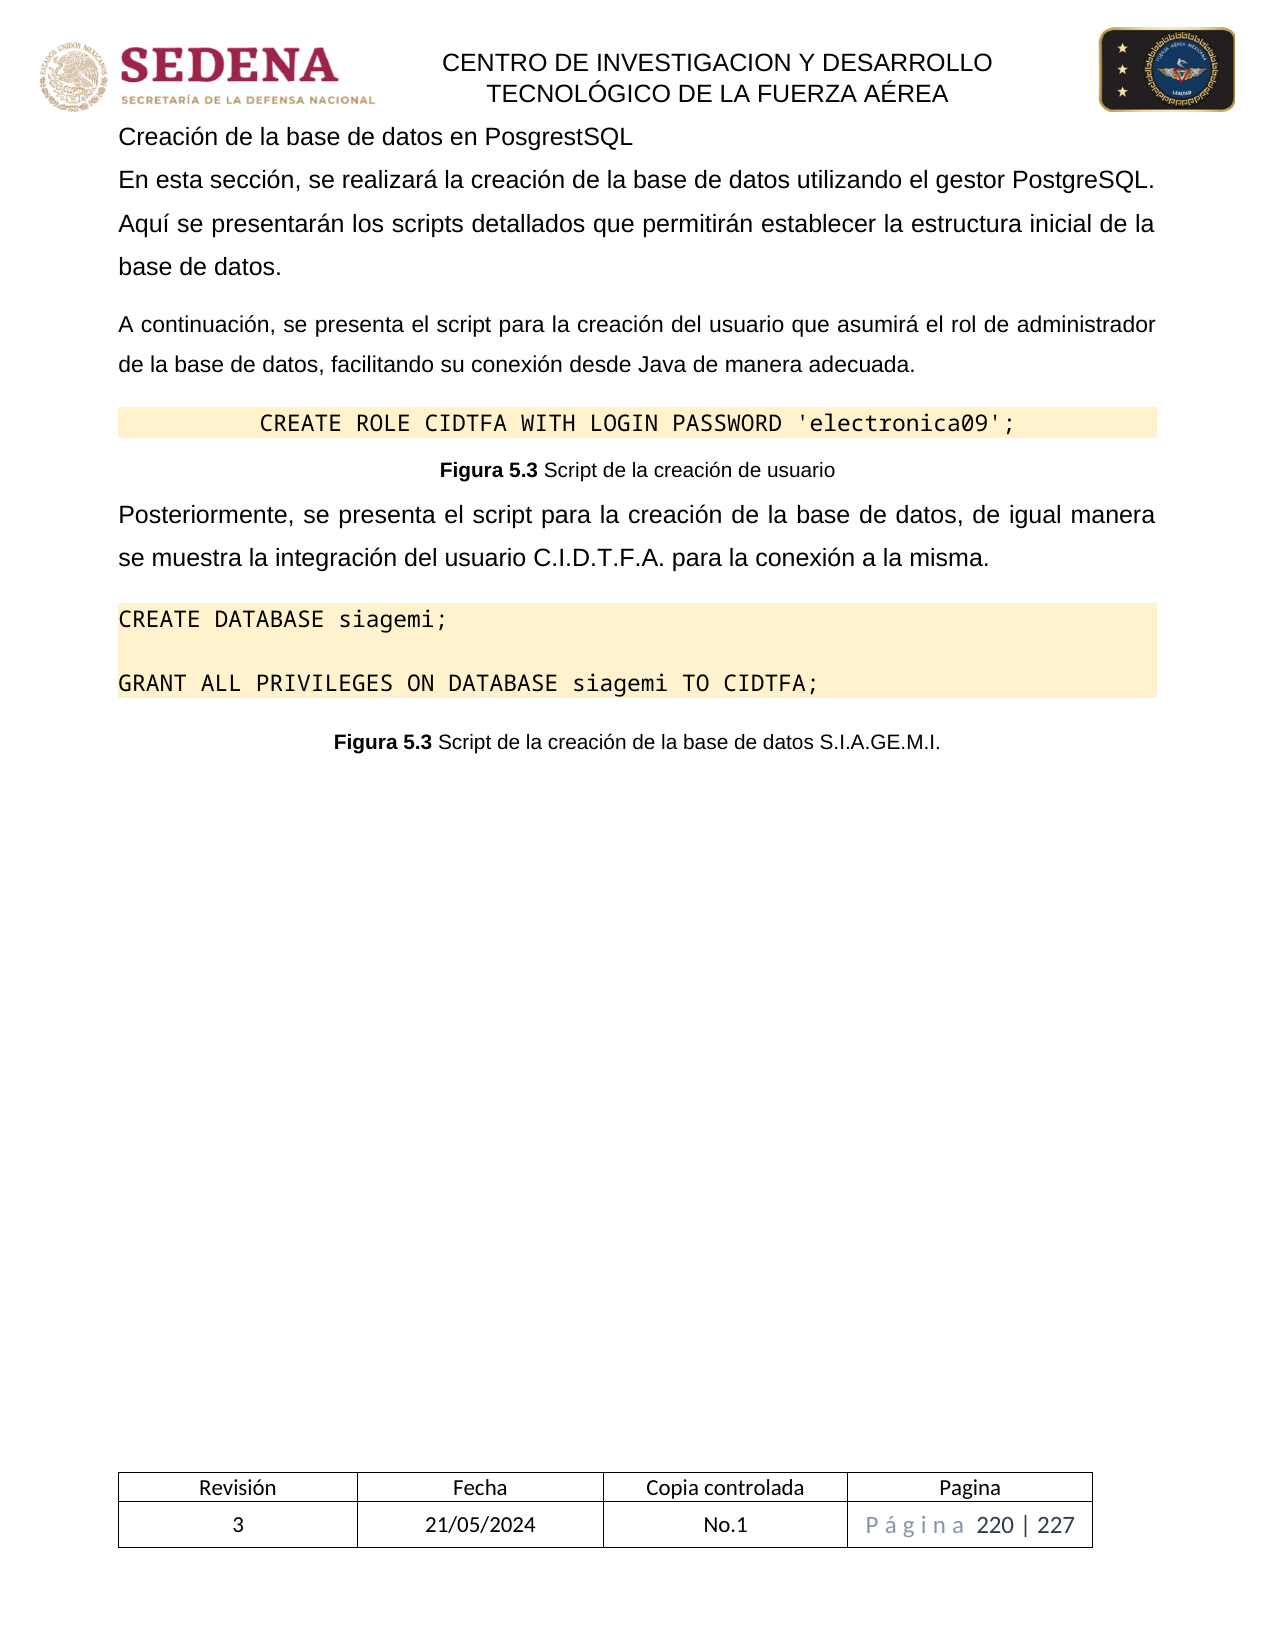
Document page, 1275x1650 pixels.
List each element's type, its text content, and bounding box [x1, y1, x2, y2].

text GRANT ALL PRIVILEGES ON DATABASE siagemi TO CIDTFA; [118, 666, 1157, 698]
text Figura 5.3 Script de la creación de usuario [118, 457, 1157, 481]
text A continuación, se presenta el script para la creación del usuario que asumirá el rol de administrador de la base de datos, facilitando su conexión desde Java de manera adecuada. [118, 311, 1157, 377]
text En esta sección, se realizará la creación de la base de datos utilizando el gestor PostgreSQL. Aquí se presentarán los scripts detallados que permitirán establecer la estructura inicial de la base de datos. [118, 165, 1157, 280]
text CREATE ROLE CIDTFA WITH LOGIN PASSWORD 'electronica09'; [118, 407, 1157, 438]
subtitle Creación de la base de datos en PosgrestSQL [118, 122, 1157, 151]
text Figura 5.3 Script de la creación de la base de datos S.I.A.GE.M.I. [118, 730, 1157, 754]
text CREATE DATABASE siagemi; [118, 603, 1157, 634]
picture [39, 27, 1236, 112]
text Posteriormente, se presenta el script para la creación de la base de datos, de igual manera se muestra la integración del usuario C.I.D.T.F.A. para la conexión a la misma. [118, 500, 1157, 572]
